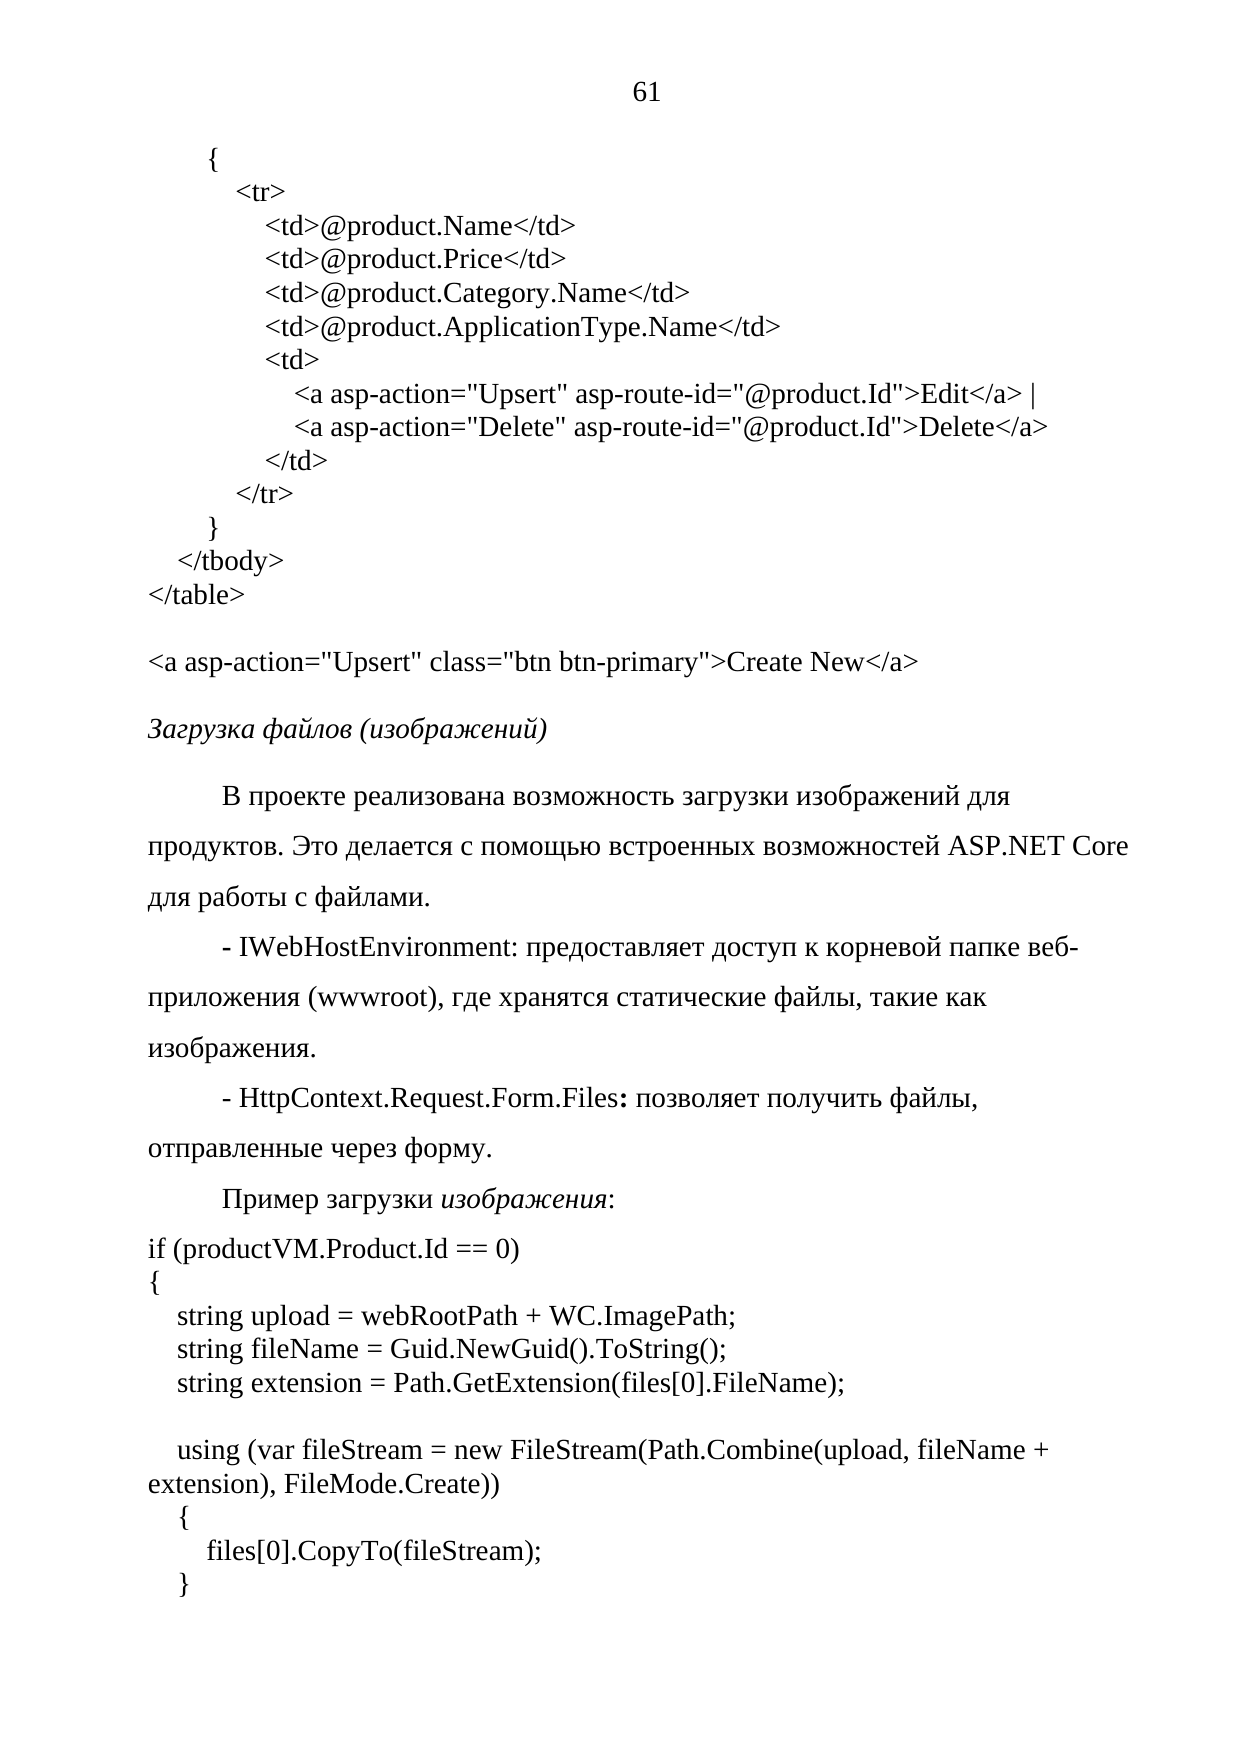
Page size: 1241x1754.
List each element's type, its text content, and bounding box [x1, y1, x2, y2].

list - IWebHostEnvironment: предоставляет доступ к корневой папке веб-приложения (wwwroot), где хранятся статические файлы, такие как изображения. [148, 929, 1146, 1063]
list </tbody> [148, 543, 1146, 577]
list files[0].CopyTo(fileStream); [148, 1533, 1146, 1566]
list <a asp-action="Delete" asp-route-id="@product.Id">Delete</a> [148, 409, 1146, 443]
list { [148, 141, 1146, 174]
list <a asp-action="Upsert" asp-route-id="@product.Id">Edit</a> | [148, 376, 1146, 409]
list string fileName = Guid.NewGuid().ToString(); [148, 1332, 1146, 1365]
list if (productVM.Product.Id == 0) [148, 1231, 1146, 1264]
list string upload = webRootPath + WC.ImagePath; [148, 1298, 1146, 1332]
list <td> [148, 342, 1146, 376]
list using (var fileStream = new FileStream(Path.Combine(upload, fileName + extension), FileMode.Create)) [148, 1432, 1146, 1499]
list </tr> [148, 476, 1146, 510]
list <a asp-action="Upsert" class="btn btn-primary">Create New</a> [148, 644, 1146, 678]
list <td>@product.Category.Name</td> [148, 275, 1146, 309]
list В проекте реализована возможность загрузки изображений для продуктов. Это делается с помощью встроенных возможностей ASP.NET Core для работы с файлами. [148, 778, 1146, 912]
list </td> [148, 443, 1146, 476]
list <tr> [148, 174, 1146, 208]
list <td>@product.ApplicationType.Name</td> [148, 309, 1146, 342]
list } [148, 1566, 1146, 1600]
list - HttpContext.Request.Form.Files: позволяет получить файлы, отправленные через форму. [148, 1080, 1146, 1164]
list } [148, 510, 1146, 543]
list <td>@product.Price</td> [148, 242, 1146, 275]
list string extension = Path.GetExtension(files[0].FileName); [148, 1365, 1146, 1399]
list { [148, 1499, 1146, 1533]
list { [148, 1264, 1146, 1298]
list Загрузка файлов (изображений) [148, 711, 1146, 745]
list <td>@product.Name</td> [148, 208, 1146, 242]
list Пример загрузки изображения: [148, 1181, 1146, 1214]
list </table> [148, 577, 1146, 611]
